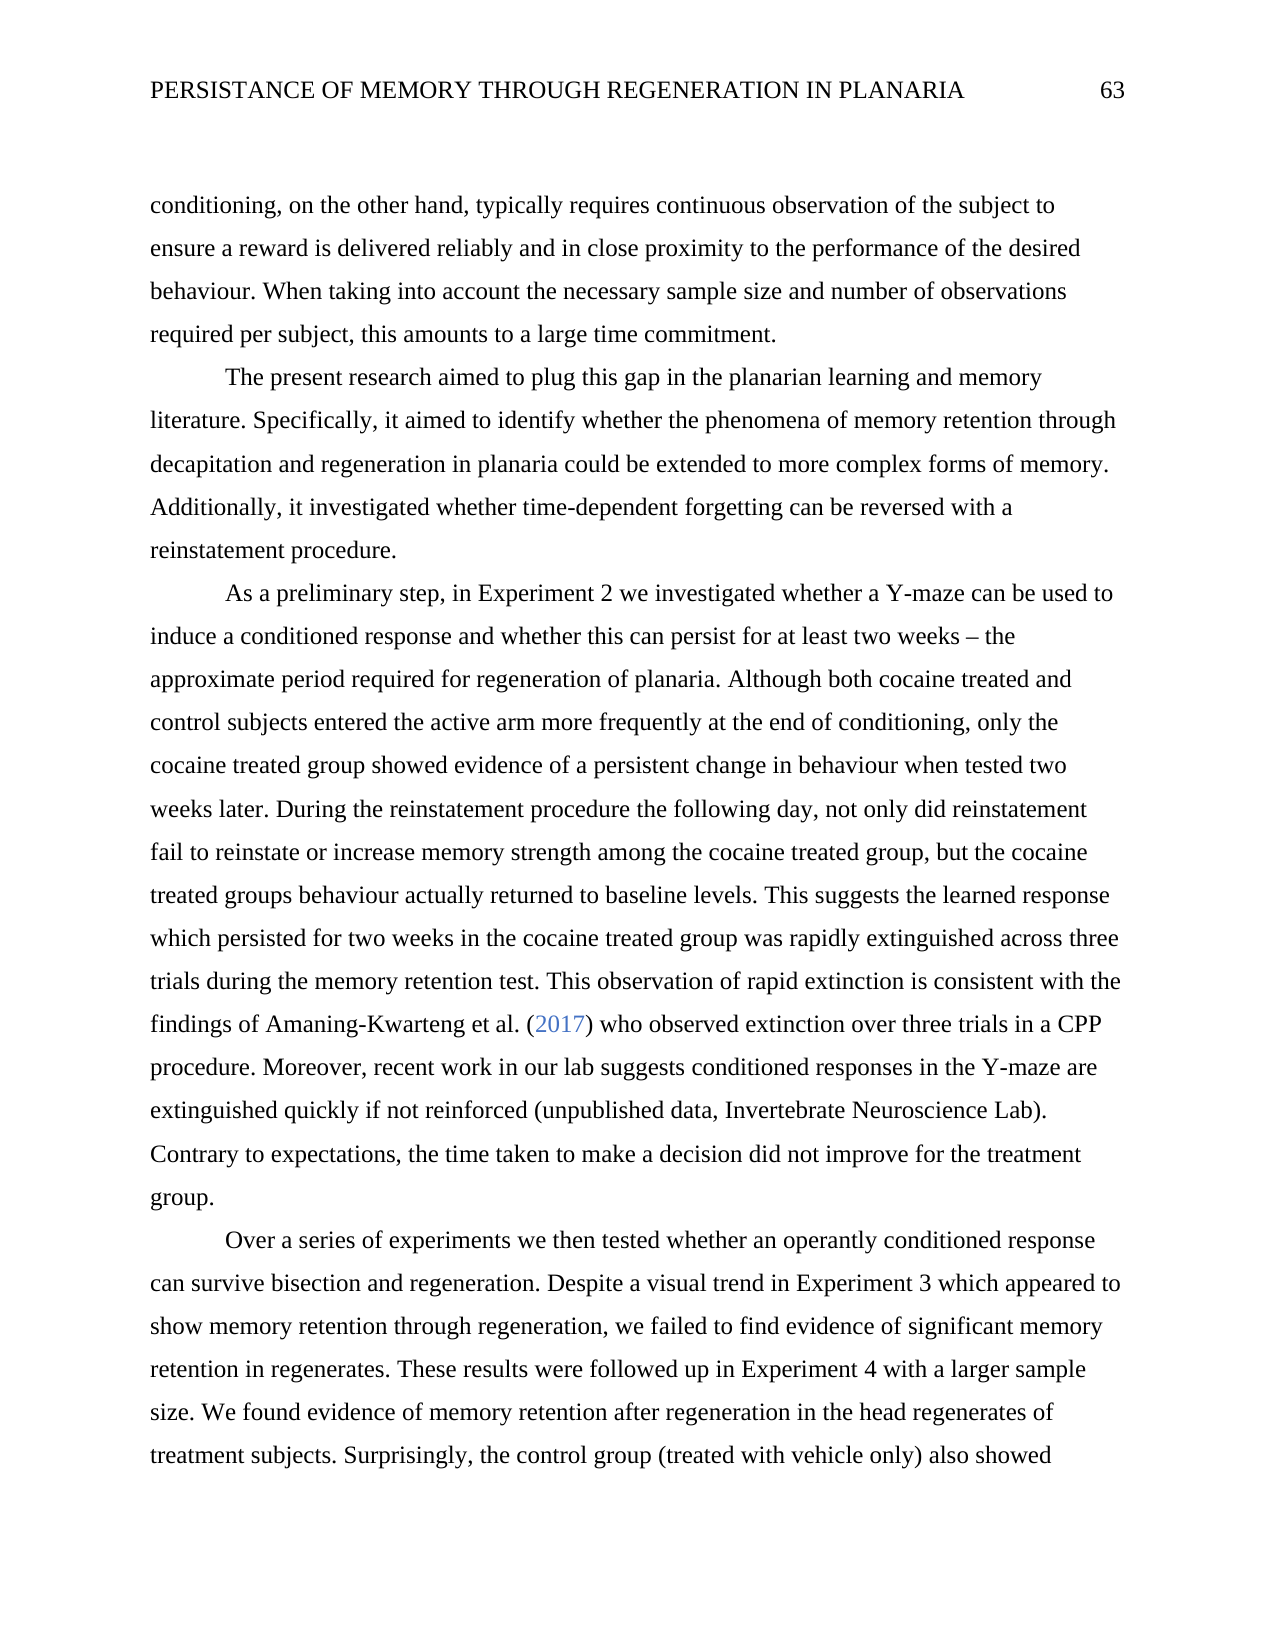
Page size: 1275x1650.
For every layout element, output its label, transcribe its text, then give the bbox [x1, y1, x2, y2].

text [150, 1225, 1125, 1469]
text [150, 190, 1125, 348]
text As a preliminary step, in Experiment 2 we investigated whether a Y-maze can be used to induce a conditioned response and whether this can persist for at least two weeks – the approximate period required for regeneration of planaria. Although both cocaine treated and control subjects entered the active arm more frequently at the end of conditioning, only the cocaine treated group showed evidence of a persistent change in behaviour when tested two weeks later. During the reinstatement procedure the following day, not only did reinstatement fail to reinstate or increase memory strength among the cocaine treated group, but the cocaine treated groups behaviour actually returned to baseline levels. This suggests the learned response which persisted for two weeks in the cocaine treated group was rapidly extinguished across three trials during the memory retention test. This observation of rapid extinction is consistent with the findings of Amaning-Kwarteng et al. (2017) who observed extinction over three trials in a CPP procedure. Moreover, recent work in our lab suggests conditioned responses in the Y-maze are extinguished quickly if not reinforced (unpublished data, Invertebrate Neuroscience Lab). Contrary to expectations, the time taken to make a decision did not improve for the treatment group. [150, 578, 1125, 1211]
text The present research aimed to plug this gap in the planarian learning and memory literature. Specifically, it aimed to identify whether the phenomena of memory retention through decapitation and regeneration in planaria could be extended to more complex forms of memory. Additionally, it investigated whether time-dependent forgetting can be reversed with a reinstatement procedure. [150, 362, 1125, 564]
